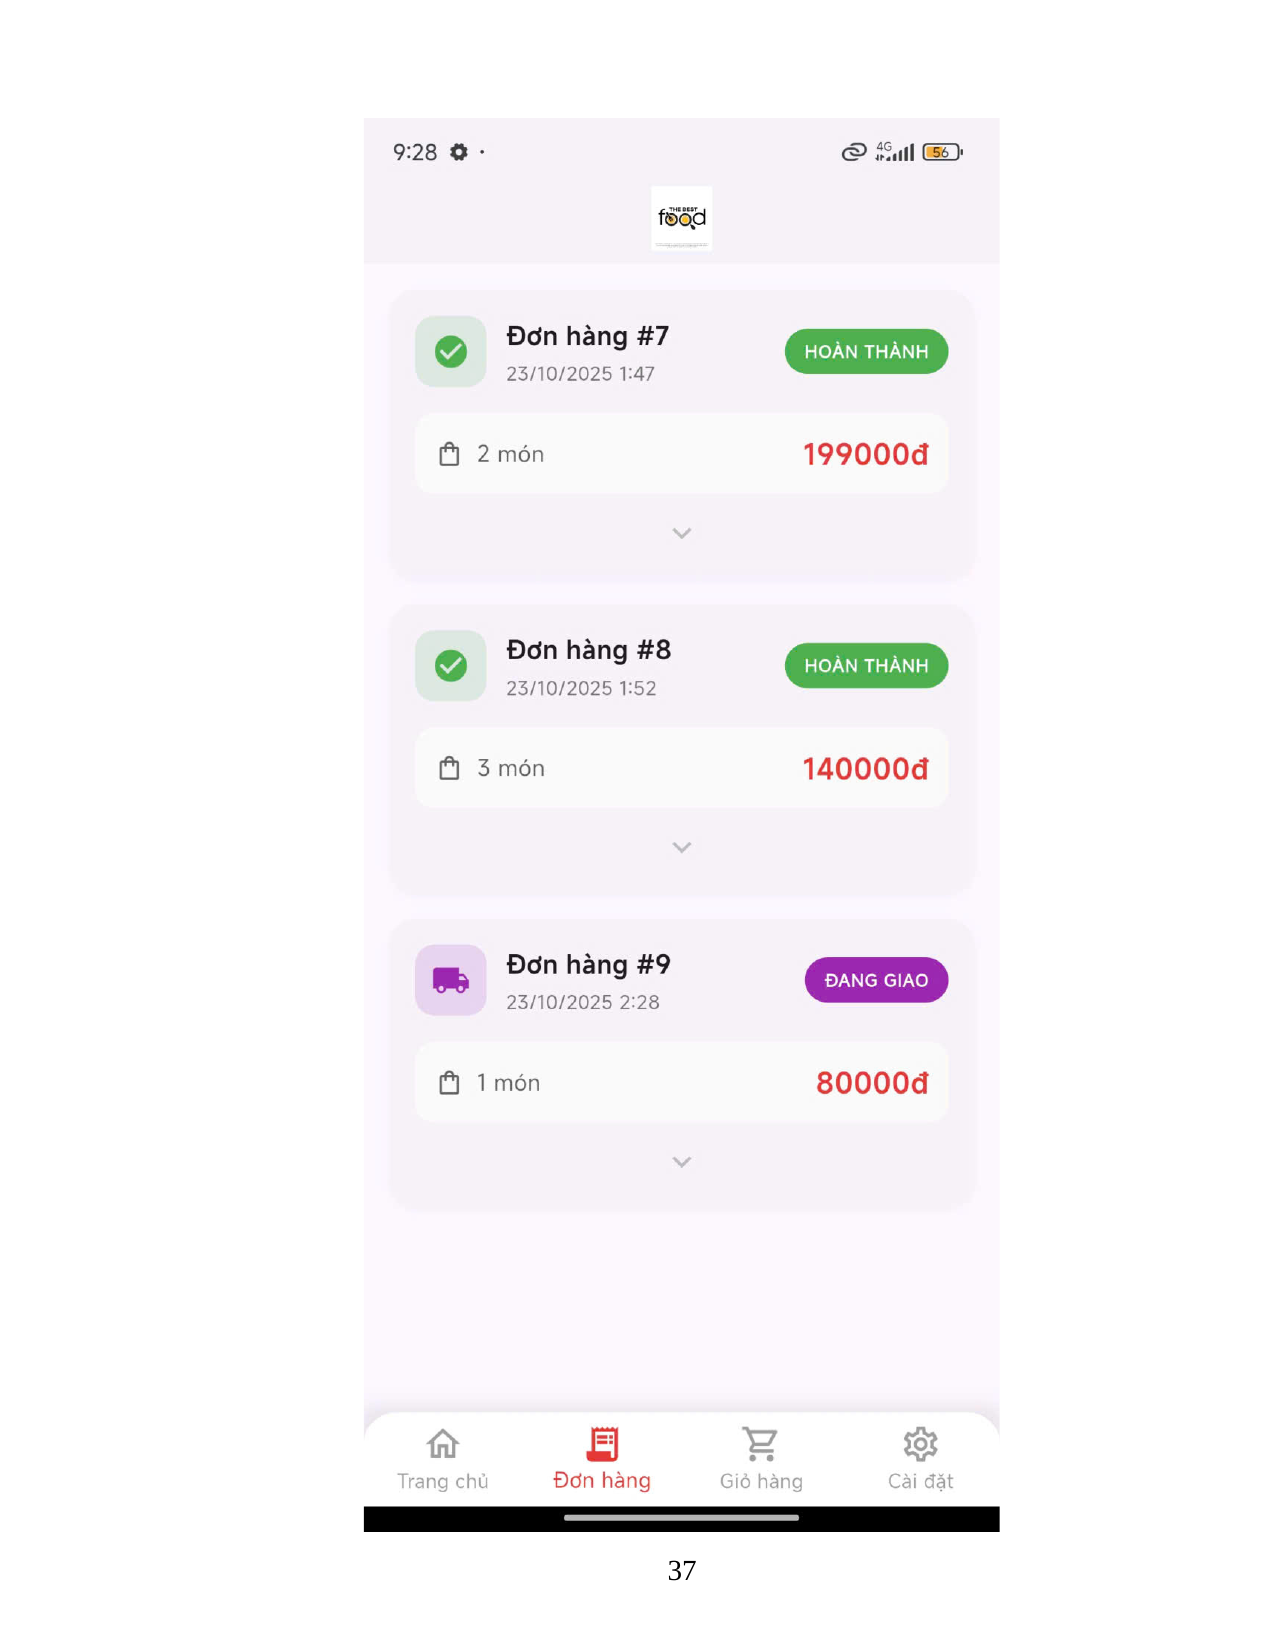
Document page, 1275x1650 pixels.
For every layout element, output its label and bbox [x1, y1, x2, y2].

picture [363, 118, 1000, 1532]
